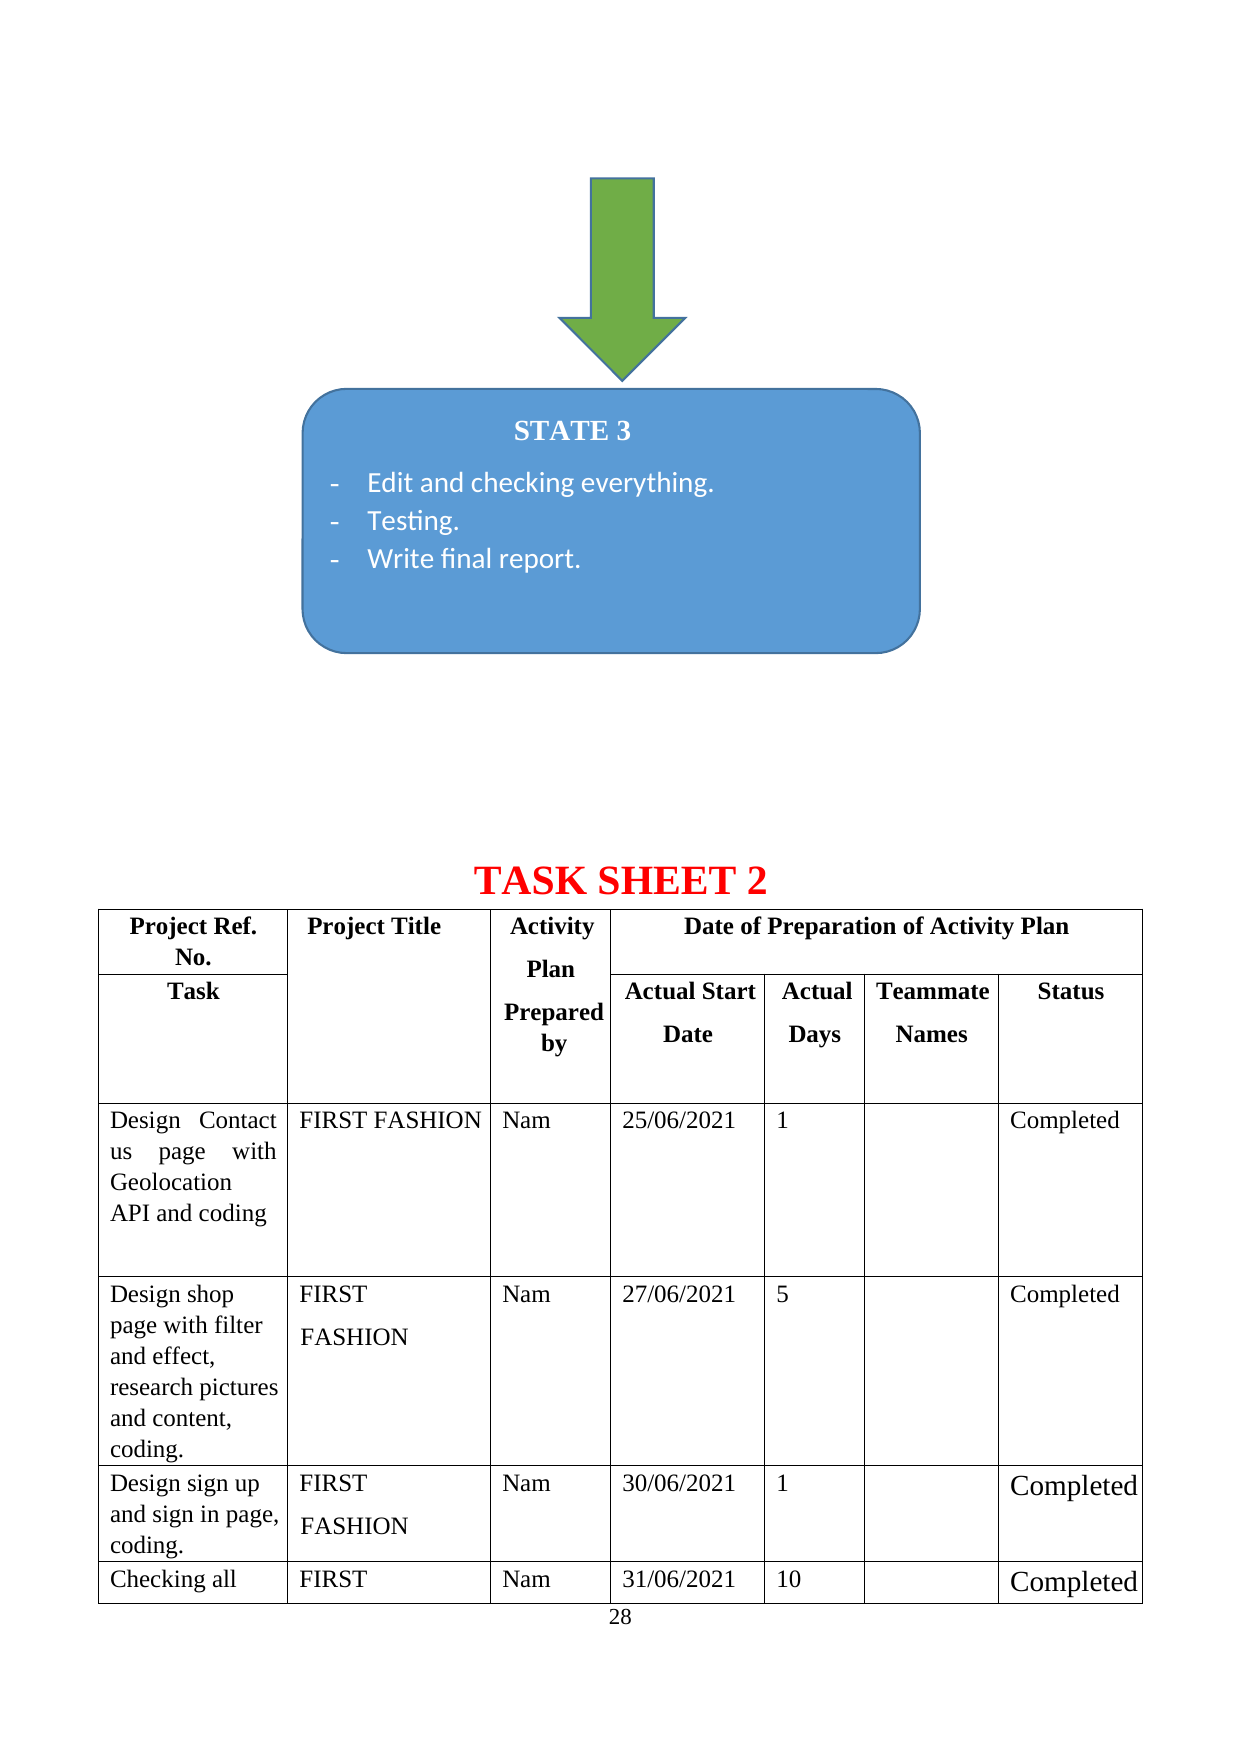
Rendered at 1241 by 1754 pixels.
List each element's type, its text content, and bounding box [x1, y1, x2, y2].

table_header Project Title [288, 910, 490, 1103]
table_cell 1 [765, 1104, 864, 1276]
table_cell 27/06/2021 [611, 1277, 764, 1465]
table_cell Actual Days [765, 975, 864, 1103]
table_cell [865, 1562, 998, 1602]
table_header Activity Plan Prepared by [491, 910, 610, 1103]
table_cell Completed [999, 1466, 1142, 1561]
table_cell 31/06/2021 [611, 1562, 764, 1602]
table_cell Design sign up and sign in page, coding. [99, 1466, 287, 1561]
table_cell Completed [999, 1277, 1142, 1465]
table_cell FIRST FASHION [288, 1277, 490, 1465]
table_cell Completed [999, 1104, 1142, 1276]
table_cell 30/06/2021 [611, 1466, 764, 1561]
table_cell [865, 1277, 998, 1465]
table_cell [865, 1104, 998, 1276]
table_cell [99, 1562, 287, 1602]
table_cell Nam [491, 1562, 610, 1602]
table_cell Nam [491, 1104, 610, 1276]
table_header Project Ref. No. [99, 910, 287, 973]
table_cell 10 [765, 1562, 864, 1602]
table_cell 1 [765, 1466, 864, 1561]
table_cell [865, 1466, 998, 1561]
table_cell Design Contact us page with Geolocation API and coding [99, 1104, 287, 1276]
table_cell FIRST FASHION [288, 1562, 490, 1602]
table_cell Teammate Names [865, 975, 998, 1103]
table_cell Status [999, 975, 1142, 1103]
table_cell Task [99, 975, 287, 1103]
table_cell 5 [765, 1277, 864, 1465]
table_cell Nam [491, 1277, 610, 1465]
table_cell 25/06/2021 [611, 1104, 764, 1276]
table_cell Actual Start Date [611, 975, 764, 1103]
table_header Date of Preparation of Activity Plan [611, 910, 1142, 973]
table_cell FIRST FASHION [288, 1104, 490, 1276]
table_cell Design shop page with filter and effect, research pictures and content, coding. [99, 1277, 287, 1465]
table_cell FIRST FASHION [288, 1466, 490, 1561]
subtitle TASK SHEET 2 [150, 856, 1091, 903]
table_cell Completed [999, 1562, 1142, 1602]
table_cell Nam [491, 1466, 610, 1561]
